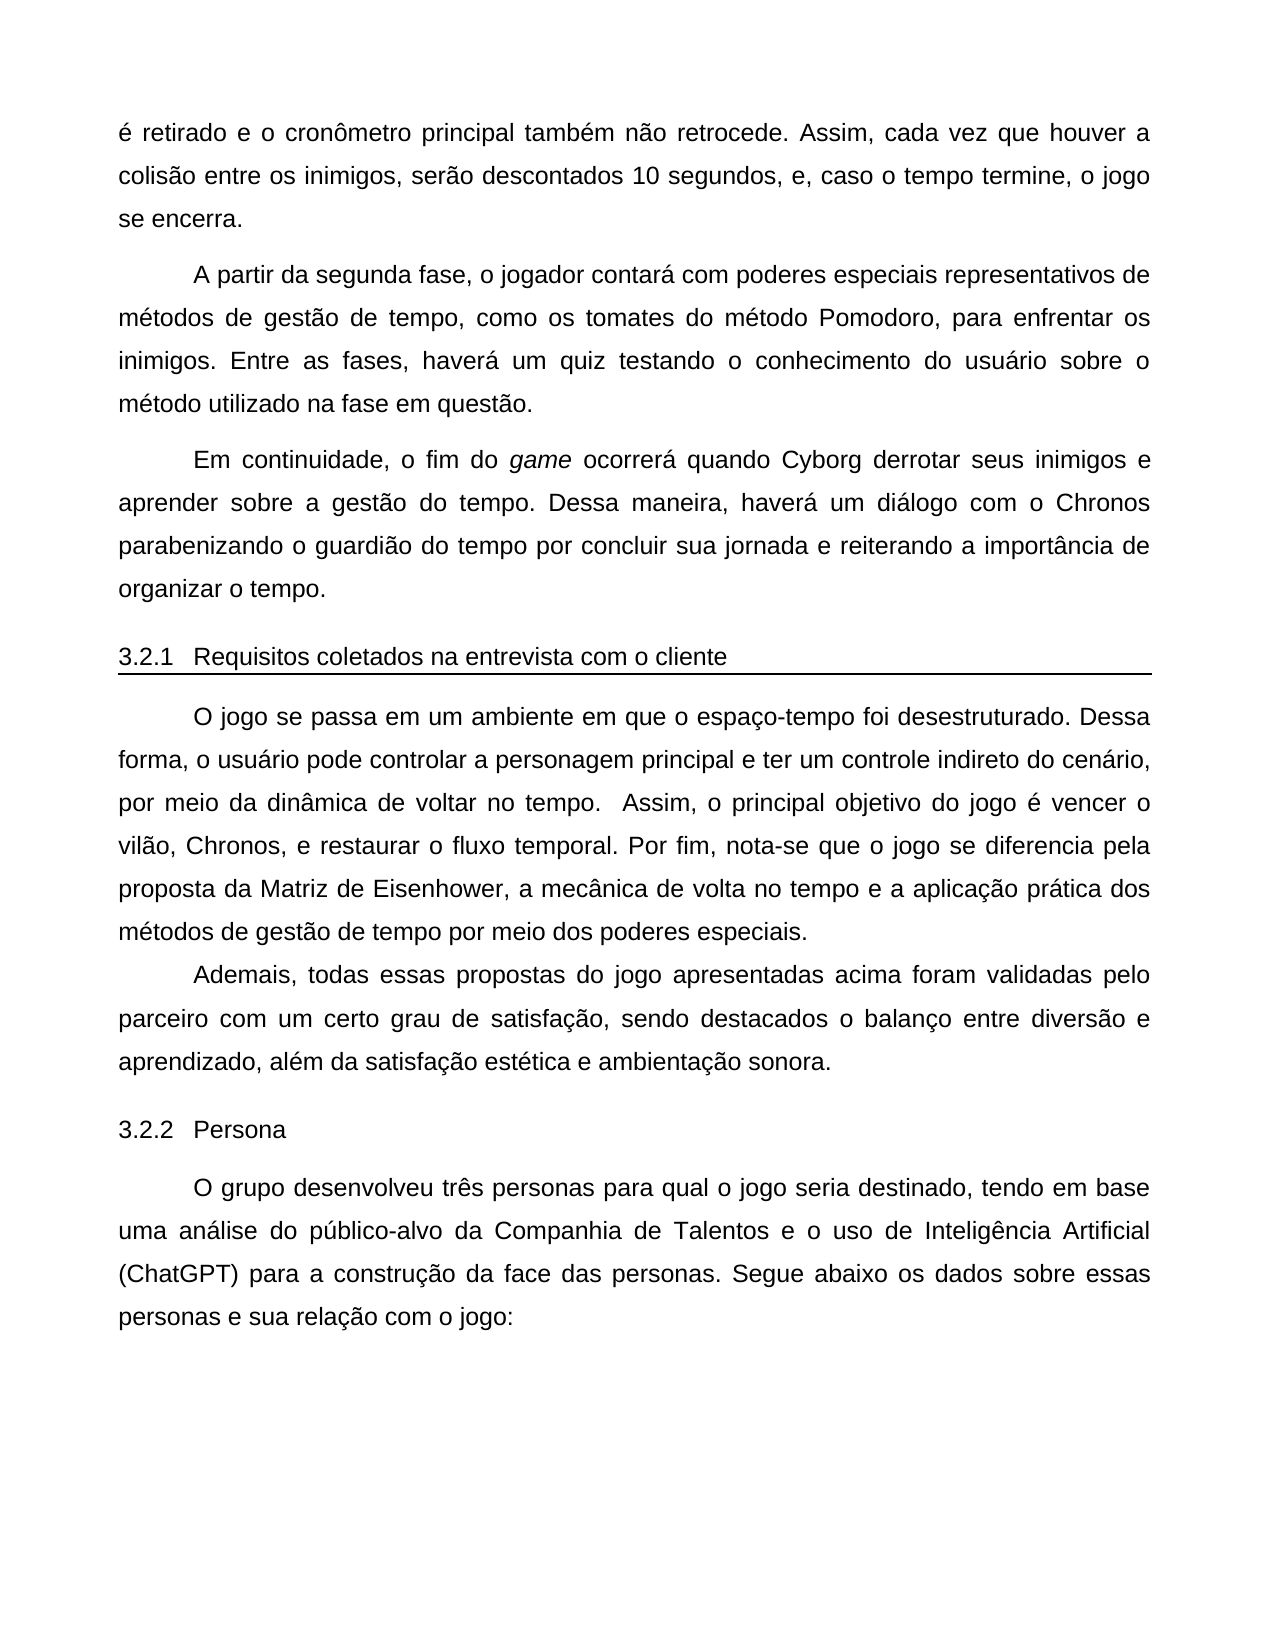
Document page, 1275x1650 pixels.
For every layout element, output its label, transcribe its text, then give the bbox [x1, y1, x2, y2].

text O jogo se passa em um ambiente em que o espaço-tempo foi desestruturado. Dessa forma, o usuário pode controlar a personagem principal e ter um controle indireto do cenário, por meio da dinâmica de voltar no tempo. Assim, o principal objetivo do jogo é vencer o vilão, Chronos, e restaurar o fluxo temporal. Por fim, nota-se que o jogo se diferencia pela proposta da Matriz de Eisenhower, a mecânica de volta no tempo e a aplicação prática dos métodos de gestão de tempo por meio dos poderes especiais. [118, 702, 1152, 946]
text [118, 118, 1152, 233]
text Ademais, todas essas propostas do jogo apresentadas acima foram validadas pelo parceiro com um certo grau de satisfação, sendo destacados o balanço entre diversão e aprendizado, além da satisfação estética e ambientação sonora. [118, 960, 1152, 1075]
list Persona [118, 1115, 1152, 1146]
text Em continuidade, o fim do game ocorrerá quando Cyborg derrotar seus inimigos e aprender sobre a gestão do tempo. Dessa maneira, haverá um diálogo com o Chronos parabenizando o guardião do tempo por concluir sua jornada e reiterando a importância de organizar o tempo. [118, 445, 1152, 603]
text O grupo desenvolveu três personas para qual o jogo seria destinado, tendo em base uma análise do público-alvo da Companhia de Talentos e o uso de Inteligência Artificial (ChatGPT) para a construção da face das personas. Segue abaixo os dados sobre essas personas e sua relação com o jogo: [118, 1172, 1152, 1331]
list Requisitos coletados na entrevista com o cliente [118, 642, 1152, 673]
text A partir da segunda fase, o jogador contará com poderes especiais representativos de métodos de gestão de tempo, como os tomates do método Pomodoro, para enfrentar os inimigos. Entre as fases, haverá um quiz testando o conhecimento do usuário sobre o método utilizado na fase em questão. [118, 260, 1152, 418]
